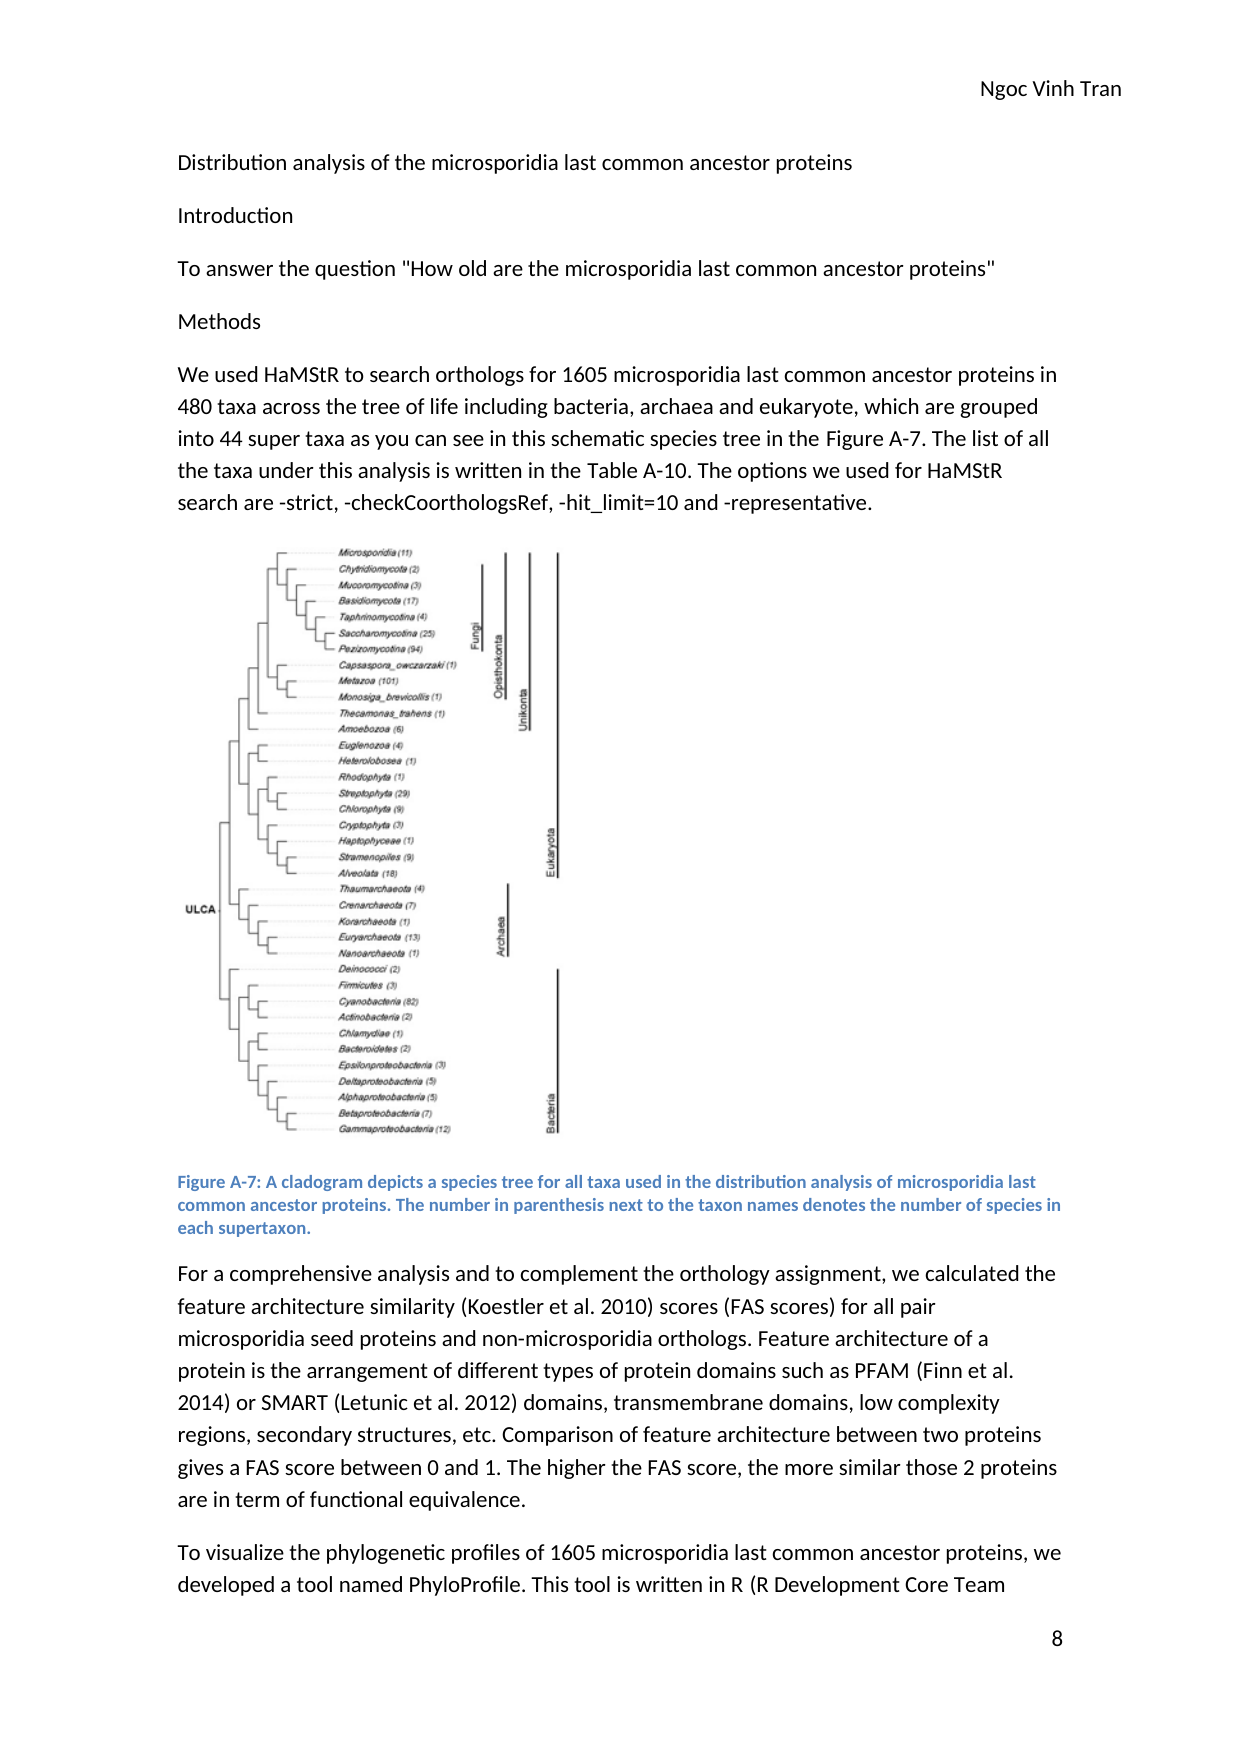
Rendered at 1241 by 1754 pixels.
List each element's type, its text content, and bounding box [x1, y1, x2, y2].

picture [177, 541, 580, 1145]
text Figure A-7: A cladogram depicts a species tree for all taxa used in the distribution analysis of microsporidia last common ancestor proteins. The number in parenthesis next to the taxon names denotes the number of species in each supertaxon. [177, 1170, 1063, 1239]
text For a comprehensive analysis and to complement the orthology assignment, we calculated the feature architecture similarity (Koestler et al. 2010) scores (FAS scores) for all pair microsporidia seed proteins and non-microsporidia orthologs. Feature architecture of a protein is the arrangement of different types of protein domains such as PFAM (Finn et al. 2014) or SMART (Letunic et al. 2012) domains, transmembrane domains, low complexity regions, secondary structures, etc. Comparison of feature architecture between two proteins gives a FAS score between 0 and 1. The higher the FAS score, the more similar those 2 proteins are in term of functional equivalence. [177, 1259, 1063, 1513]
text Methods [177, 307, 1063, 335]
text Introduction [177, 201, 1063, 229]
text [177, 1538, 1063, 1598]
text Distribution analysis of the microsporidia last common ancestor proteins [177, 148, 1063, 176]
text To answer the question "How old are the microsporidia last common ancestor proteins" [177, 254, 1063, 282]
